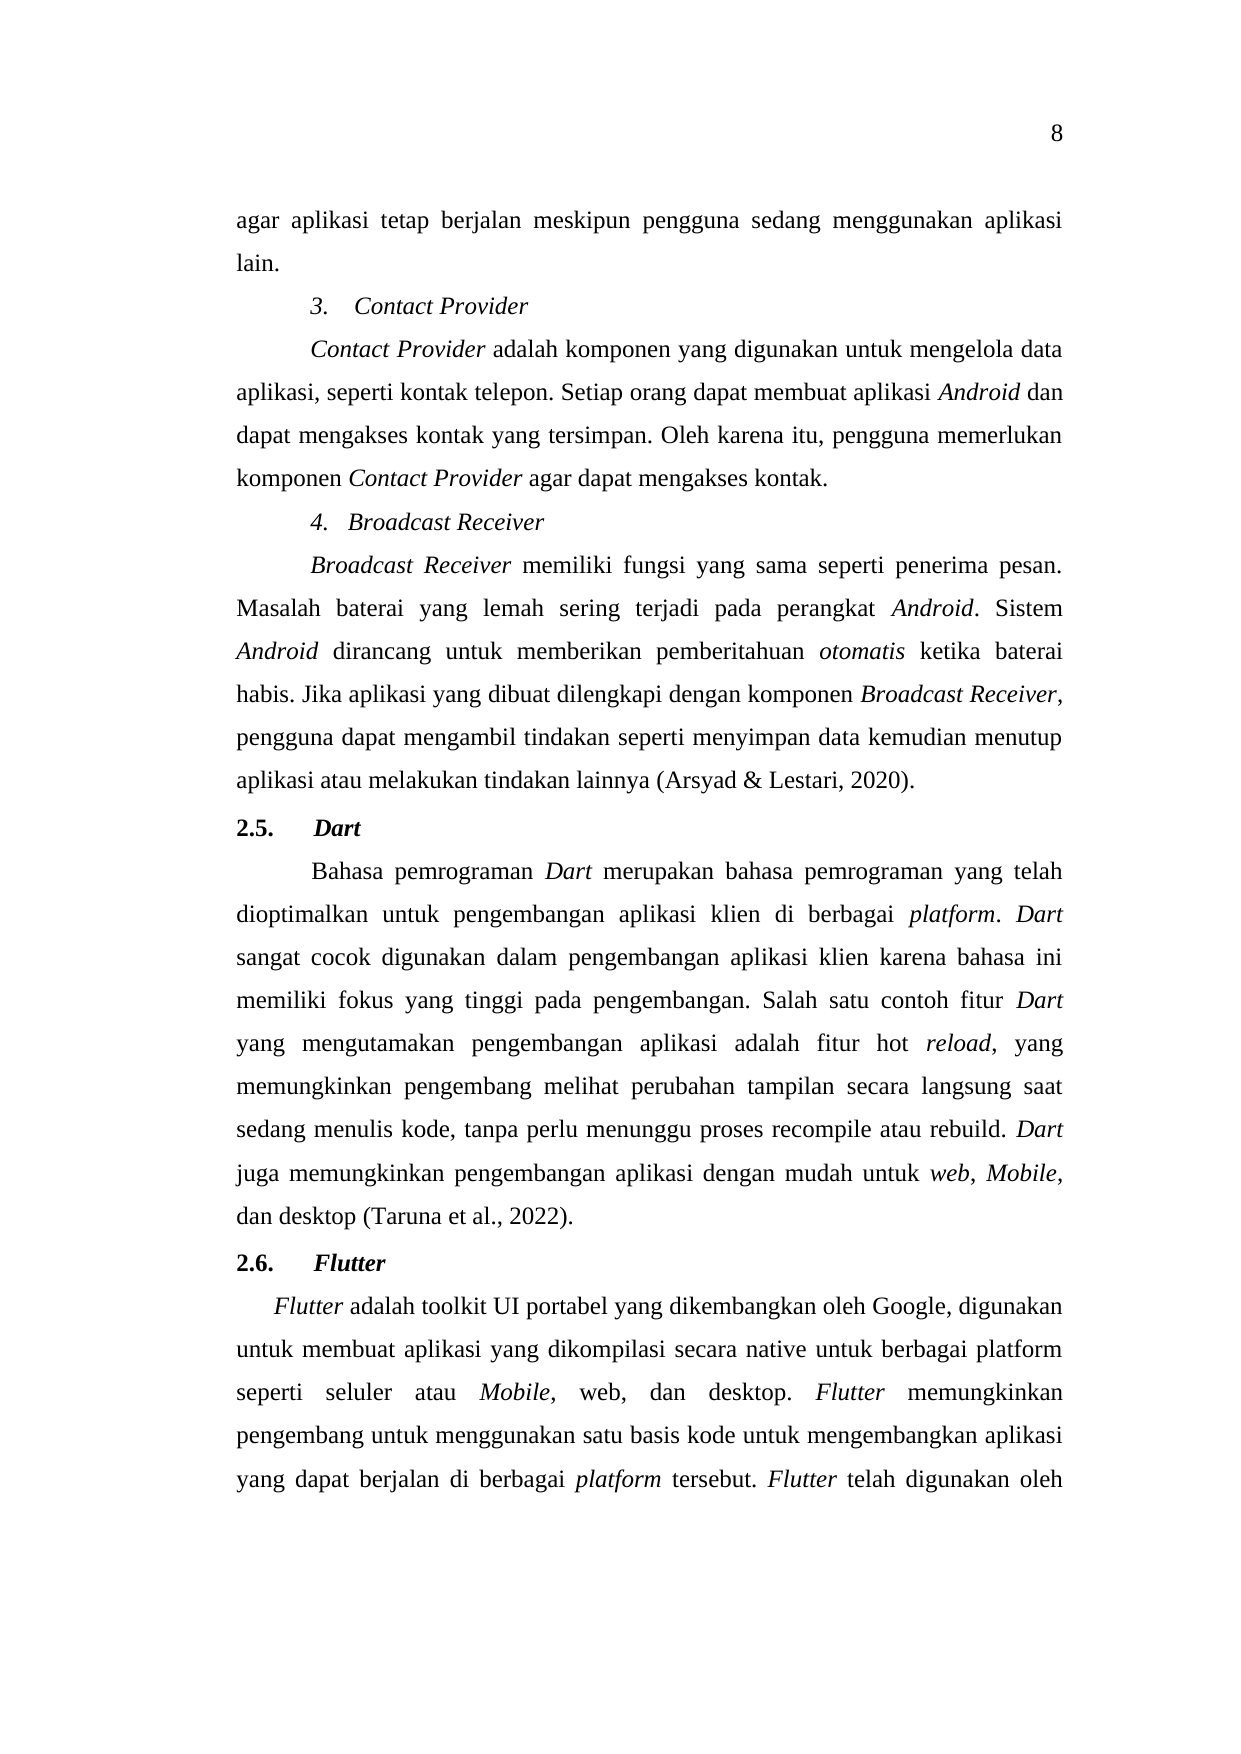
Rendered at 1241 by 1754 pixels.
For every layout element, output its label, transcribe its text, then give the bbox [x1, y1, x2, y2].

text Broadcast Receiver memiliki fungsi yang sama seperti penerima pesan. Masalah baterai yang lemah sering terjadi pada perangkat Android. Sistem Android dirancang untuk memberikan pemberitahuan otomatis ketika baterai habis. Jika aplikasi yang dibuat dilengkapi dengan komponen Broadcast Receiver, pengguna dapat mengambil tindakan seperti menyimpan data kemudian menutup aplikasi atau melakukan tindakan lainnya (Arsyad & Lestari, 2020). [236, 550, 1063, 794]
text Bahasa pemrograman Dart merupakan bahasa pemrograman yang telah dioptimalkan untuk pengembangan aplikasi klien di berbagai platform. Dart sangat cocok digunakan dalam pengembangan aplikasi klien karena bahasa ini memiliki fokus yang tinggi pada pengembangan. Salah satu contoh fitur Dart yang mengutamakan pengembangan aplikasi adalah fitur hot reload, yang memungkinkan pengembang melihat perubahan tampilan secara langsung saat sedang menulis kode, tanpa perlu menunggu proses recompile atau rebuild. Dart juga memungkinkan pengembangan aplikasi dengan mudah untuk web, Mobile, dan desktop (Taruna et al., 2022). [236, 856, 1063, 1229]
list Broadcast Receiver [310, 507, 1063, 535]
text Flutter [236, 1248, 1063, 1277]
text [236, 1291, 1063, 1492]
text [236, 205, 1063, 277]
list Contact Provider [310, 291, 1063, 320]
text Dart [236, 813, 1063, 841]
text Contact Provider adalah komponen yang digunakan untuk mengelola data aplikasi, seperti kontak telepon. Setiap orang dapat membuat aplikasi Android dan dapat mengakses kontak yang tersimpan. Oleh karena itu, pengguna memerlukan komponen Contact Provider agar dapat mengakses kontak. [236, 334, 1063, 492]
